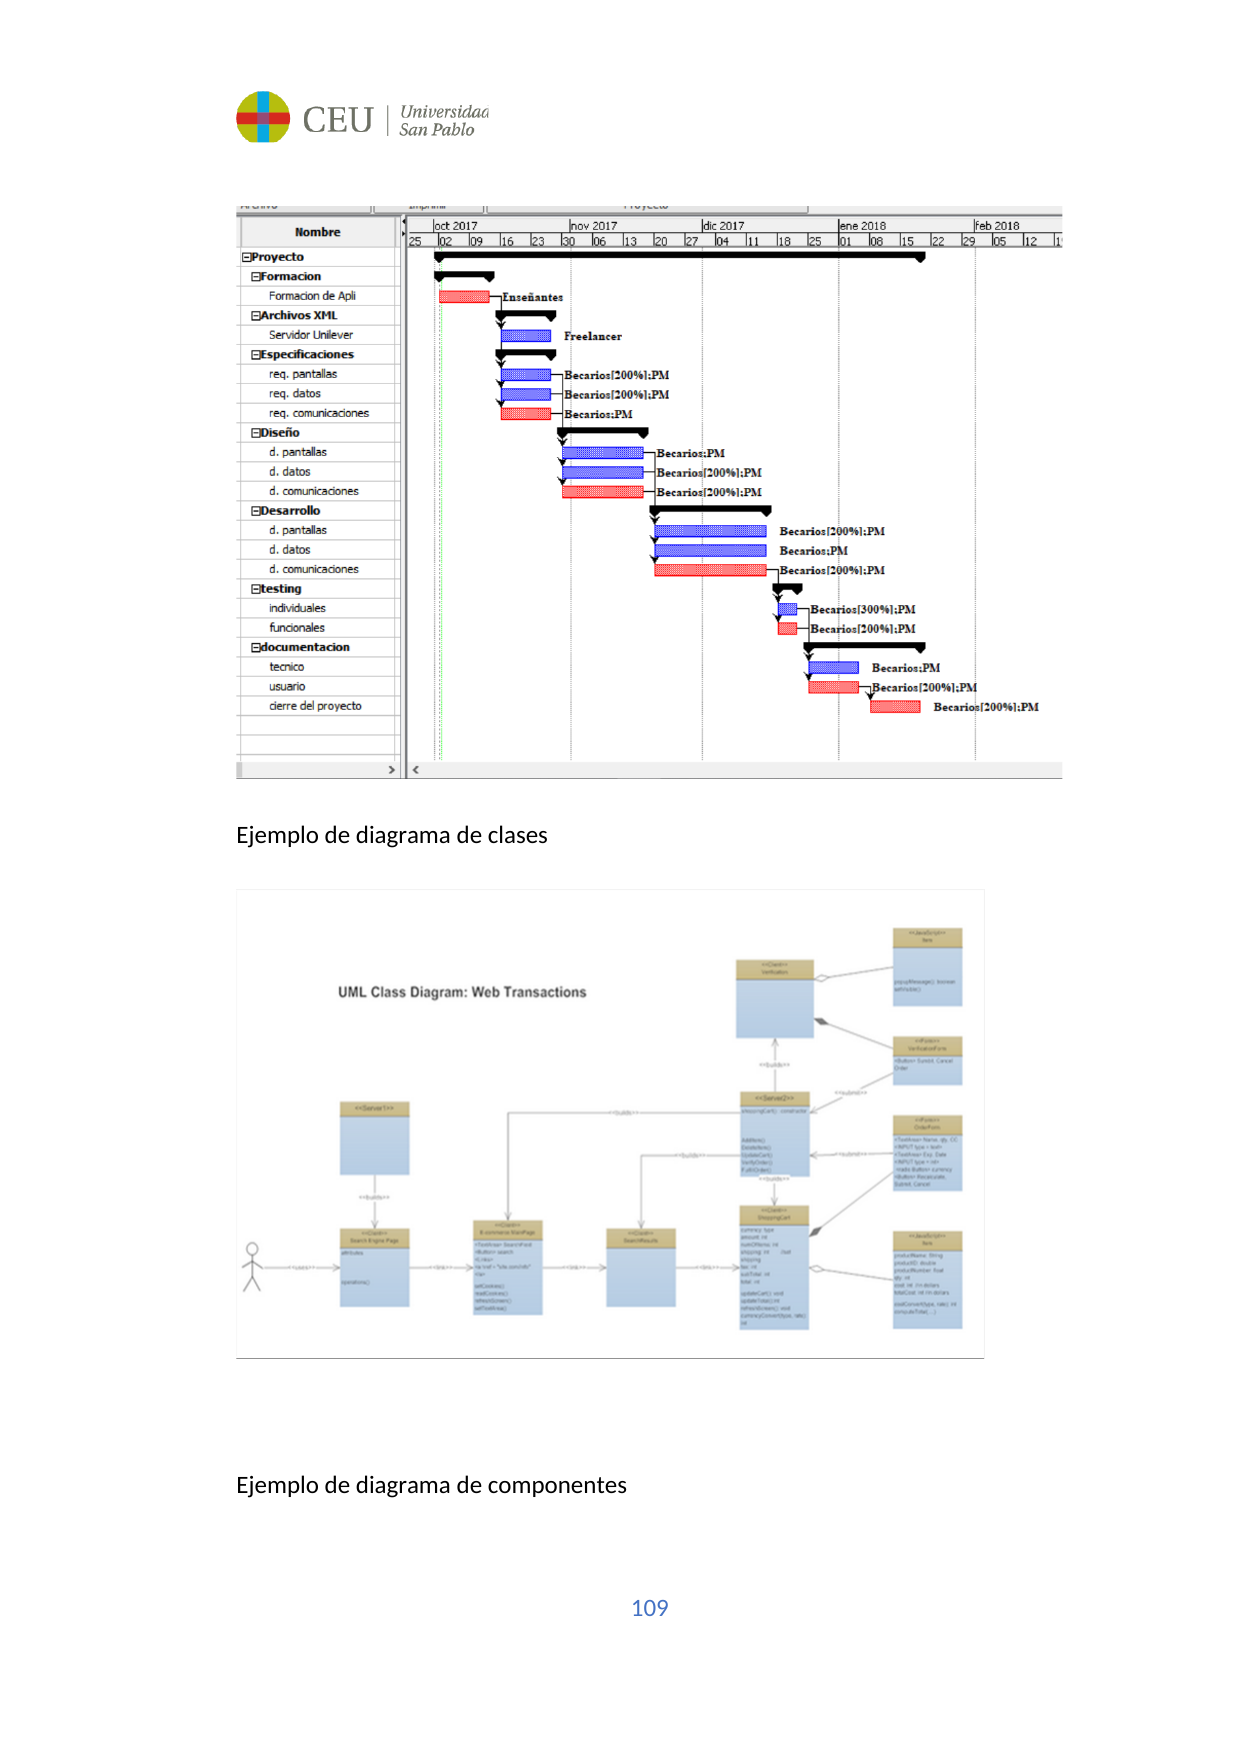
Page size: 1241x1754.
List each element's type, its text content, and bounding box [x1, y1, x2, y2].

picture [236, 206, 1063, 779]
picture [235, 89, 489, 143]
text Ejemplo de diagrama de clases [236, 819, 1063, 849]
picture [236, 889, 985, 1359]
text Ejemplo de diagrama de componentes [236, 1470, 1063, 1500]
